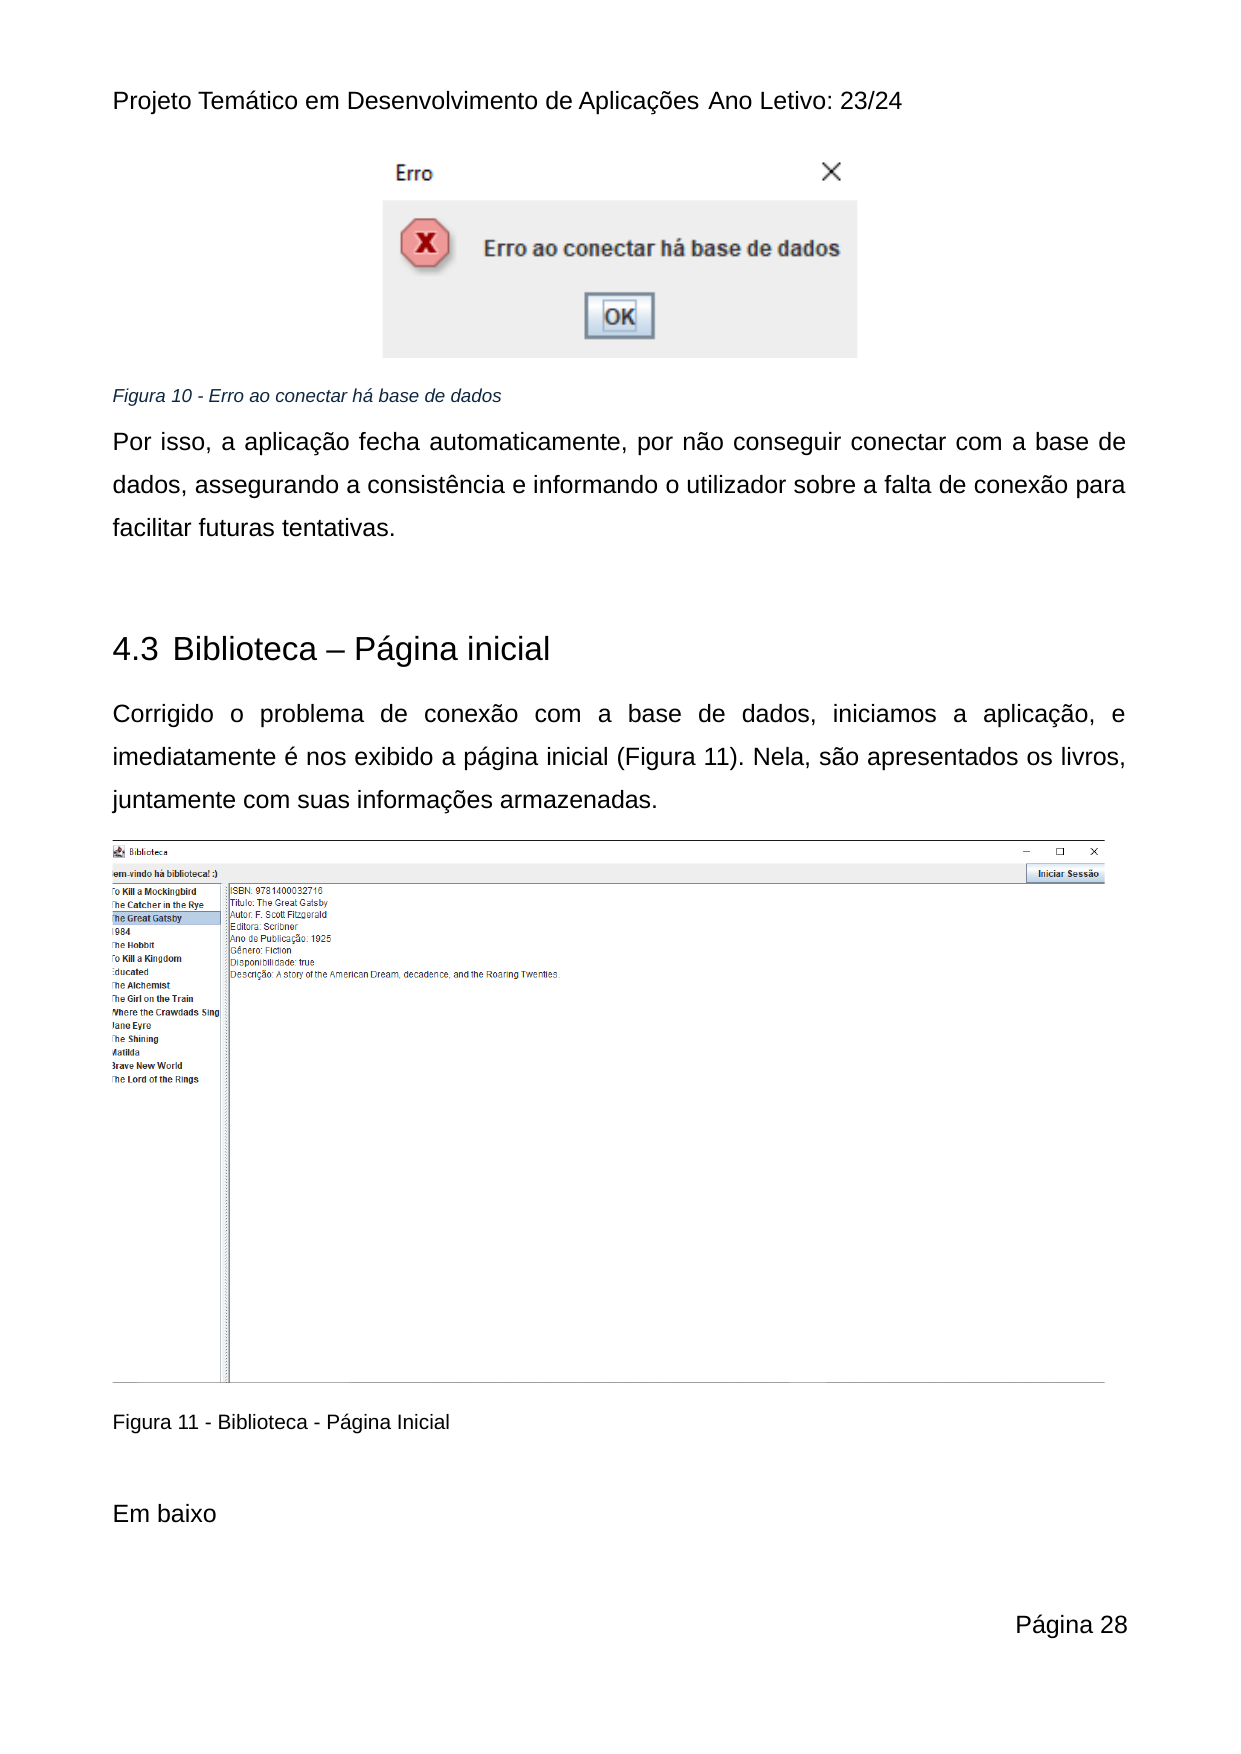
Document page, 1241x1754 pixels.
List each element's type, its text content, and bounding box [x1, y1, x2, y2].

text Corrigido o problema de conexão com a base de dados, iniciamos a aplicação, e imediatamente é nos exibido a página inicial (Figura 11). Nela, são apresentados os livros, juntamente com suas informações armazenadas. [112, 699, 1128, 814]
picture [112, 840, 1105, 1383]
text Figura 11 - Biblioteca - Página Inicial [112, 1409, 1128, 1433]
text Figura 10 - Erro ao conectar há base de dados [112, 384, 1128, 406]
subtitle Biblioteca – Página inicial [112, 628, 1128, 667]
picture [382, 150, 858, 358]
text Por isso, a aplicação fecha automaticamente, por não conseguir conectar com a base de dados, assegurando a consistência e informando o utilizador sobre a falta de conexão para facilitar futuras tentativas. [112, 427, 1128, 542]
text Em baixo [112, 1499, 1128, 1528]
